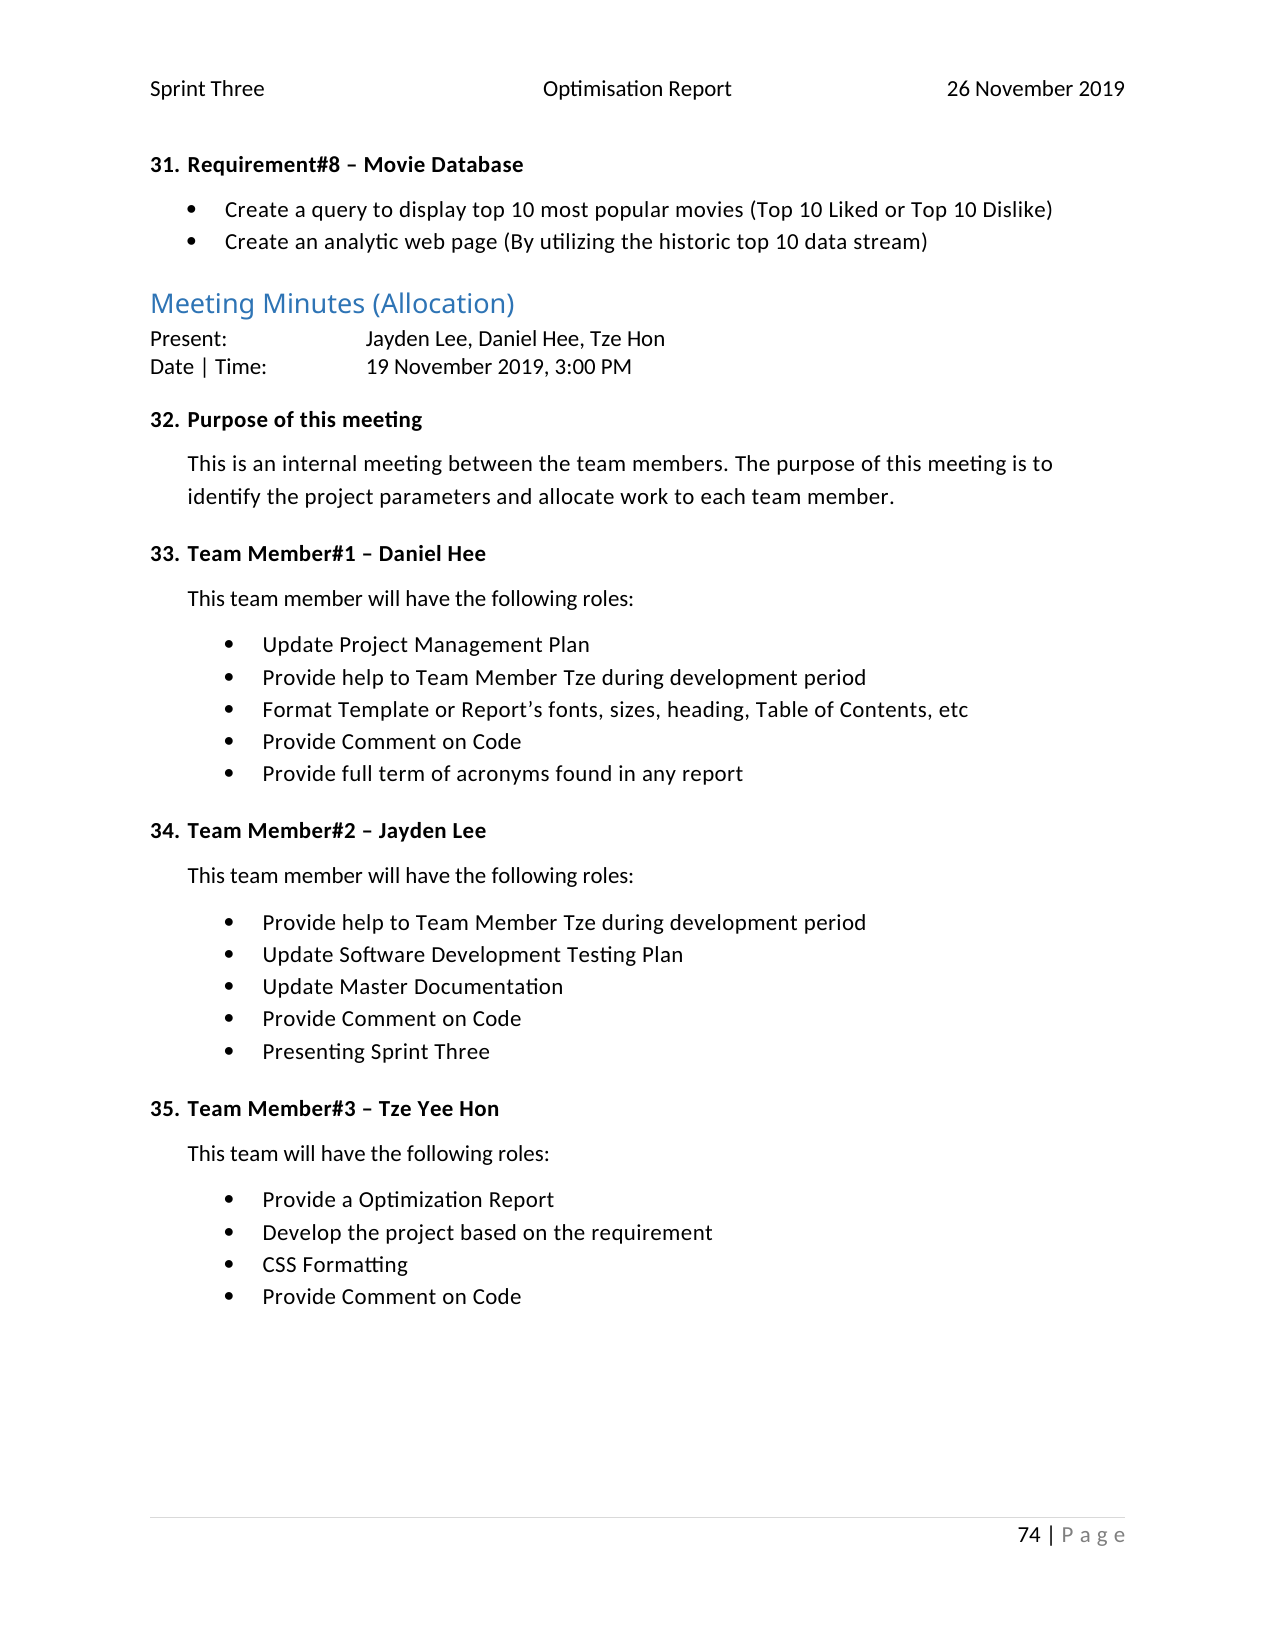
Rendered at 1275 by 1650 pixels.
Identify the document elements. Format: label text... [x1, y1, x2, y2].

subtitle Meeting Minutes (Allocation) [150, 284, 1125, 321]
text This team member will have the following roles: [187, 861, 1125, 889]
list Create an analytic web page (By utilizing the historic top 10 data stream) [187, 227, 1125, 255]
list Create a query to display top 10 most popular movies (Top 10 Liked or Top 10 Dislike) [187, 195, 1125, 223]
list Team Member#2 – Jayden Lee [150, 816, 1125, 844]
table_cell 19 November 2019, 3:00 PM [366, 352, 1125, 380]
list Update Master Documentation [225, 972, 1125, 1000]
text This is an internal meeting between the team members. The purpose of this meeting is to identify the project parameters and allocate work to each team member. [187, 449, 1125, 510]
table_cell Date | Time: [150, 352, 366, 380]
table_header Jayden Lee, Daniel Hee, Tze Hon [366, 324, 1125, 352]
list Format Template or Report’s fonts, sizes, heading, Table of Contents, etc [225, 695, 1125, 723]
list CSS Formatting [225, 1250, 1125, 1278]
list Provide full term of acronyms found in any report [225, 759, 1125, 787]
list Provide Comment on Code [225, 1004, 1125, 1033]
list Provide Comment on Code [225, 727, 1125, 755]
text This team will have the following roles: [187, 1139, 1125, 1167]
list Provide Comment on Code [225, 1282, 1125, 1310]
list Provide help to Team Member Tze during development period [225, 663, 1125, 691]
list Requirement#8 – Movie Database [150, 150, 1125, 178]
list Update Project Management Plan [225, 631, 1125, 658]
list Develop the project based on the requirement [225, 1218, 1125, 1246]
text This team member will have the following roles: [187, 584, 1125, 612]
list Presenting Sprint Three [225, 1037, 1125, 1065]
list Provide help to Team Member Tze during development period [225, 908, 1125, 936]
list Provide a Optimization Report [225, 1186, 1125, 1213]
list Team Member#1 – Daniel Hee [150, 539, 1125, 567]
list Purpose of this meeting [150, 405, 1125, 433]
list Update Software Development Testing Plan [225, 940, 1125, 968]
list Team Member#3 – Tze Yee Hon [150, 1094, 1125, 1122]
